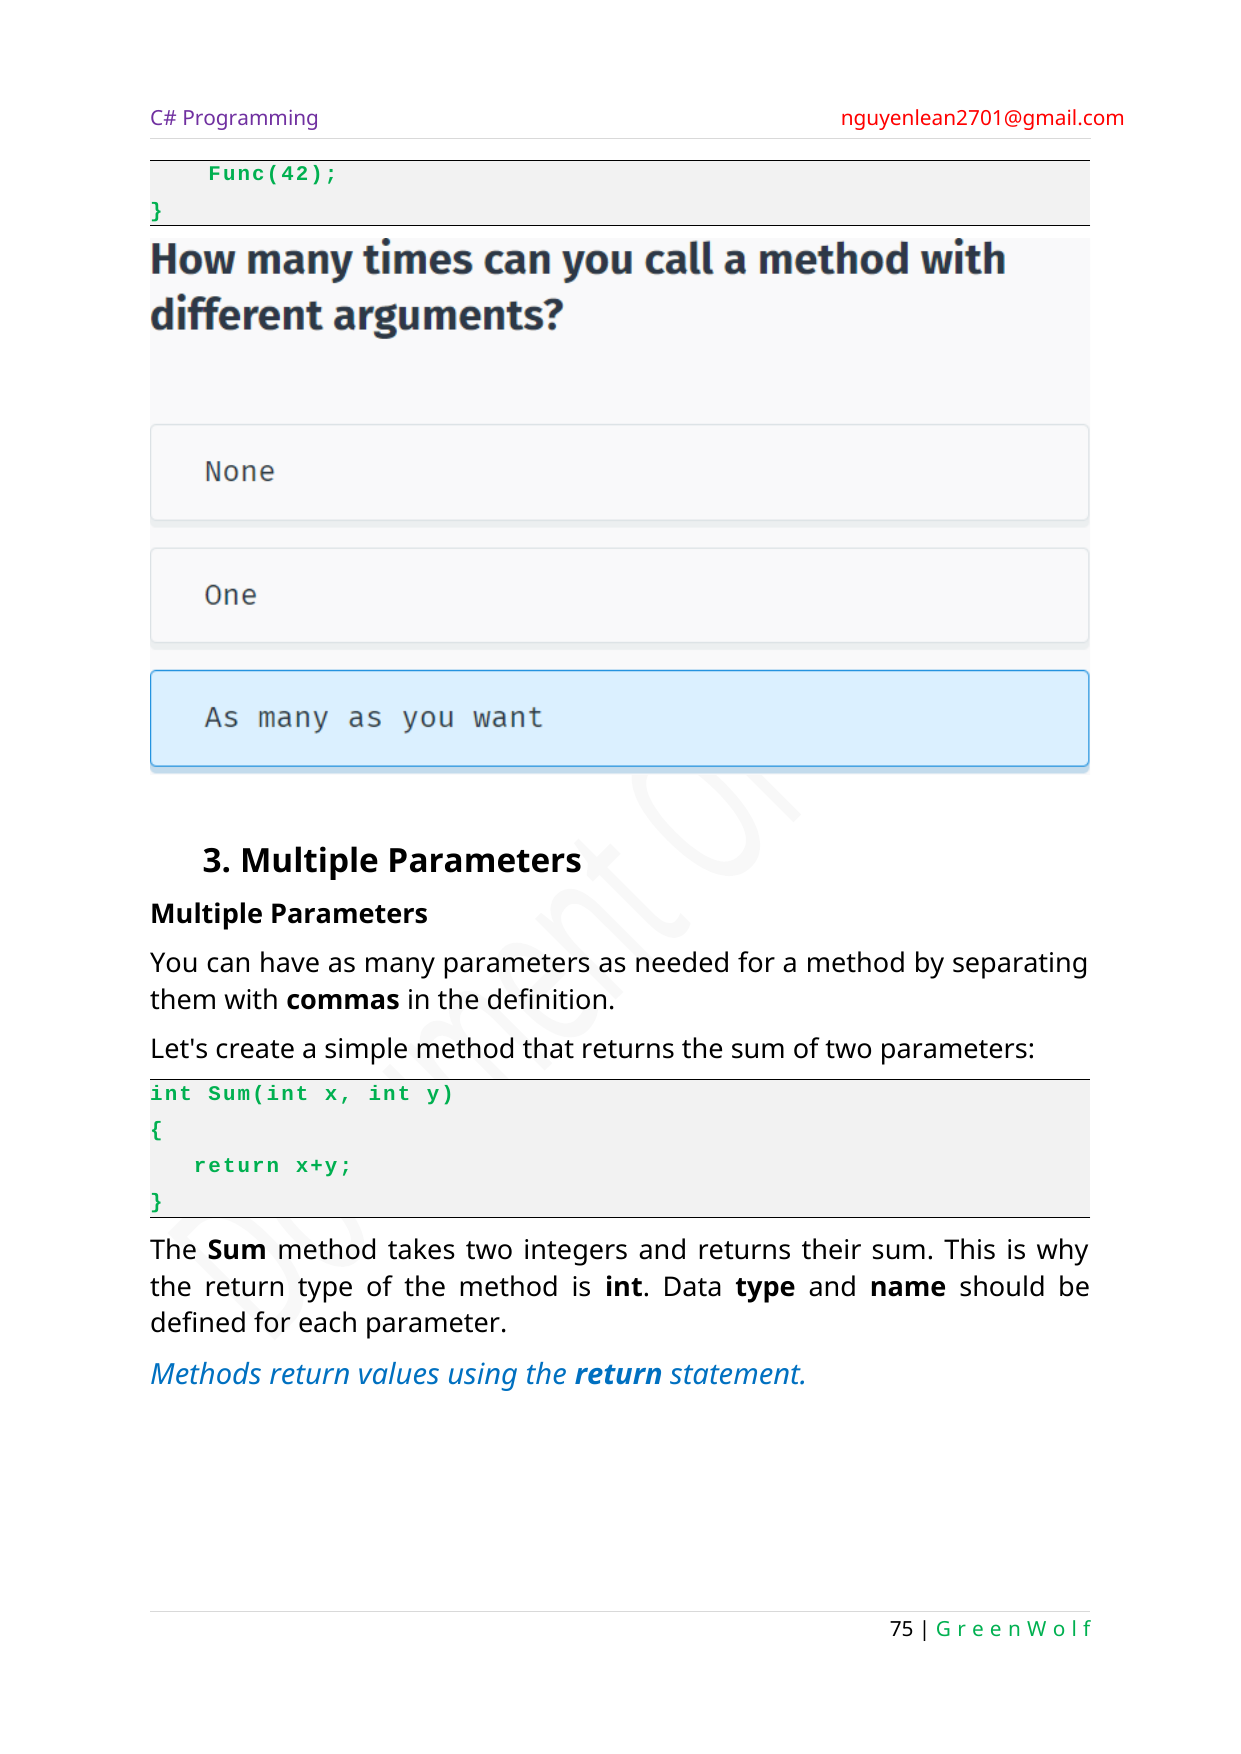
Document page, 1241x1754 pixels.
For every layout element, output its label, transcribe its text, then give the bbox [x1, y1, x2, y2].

text } [150, 1188, 1090, 1217]
text return x+y; [150, 1152, 1090, 1178]
picture [150, 238, 1091, 775]
subtitle Multiple Parameters [202, 836, 1090, 882]
text The Sum method takes two integers and returns their sum. This is why the return type of the method is int. Data type and name should be defined for each parameter. [150, 1230, 1090, 1341]
text int Sum(int x, int y) [150, 1080, 1090, 1106]
text } [150, 196, 1090, 225]
text Methods return values using the return statement. [150, 1353, 1090, 1393]
text You can have as many parameters as needed for a method by separating them with commas in the definition. [150, 944, 1090, 1017]
text { [150, 1116, 1090, 1142]
text Multiple Parameters [150, 894, 1090, 931]
text Let's create a simple method that returns the sum of two parameters: [150, 1030, 1090, 1067]
text Func(42); [150, 161, 1090, 187]
